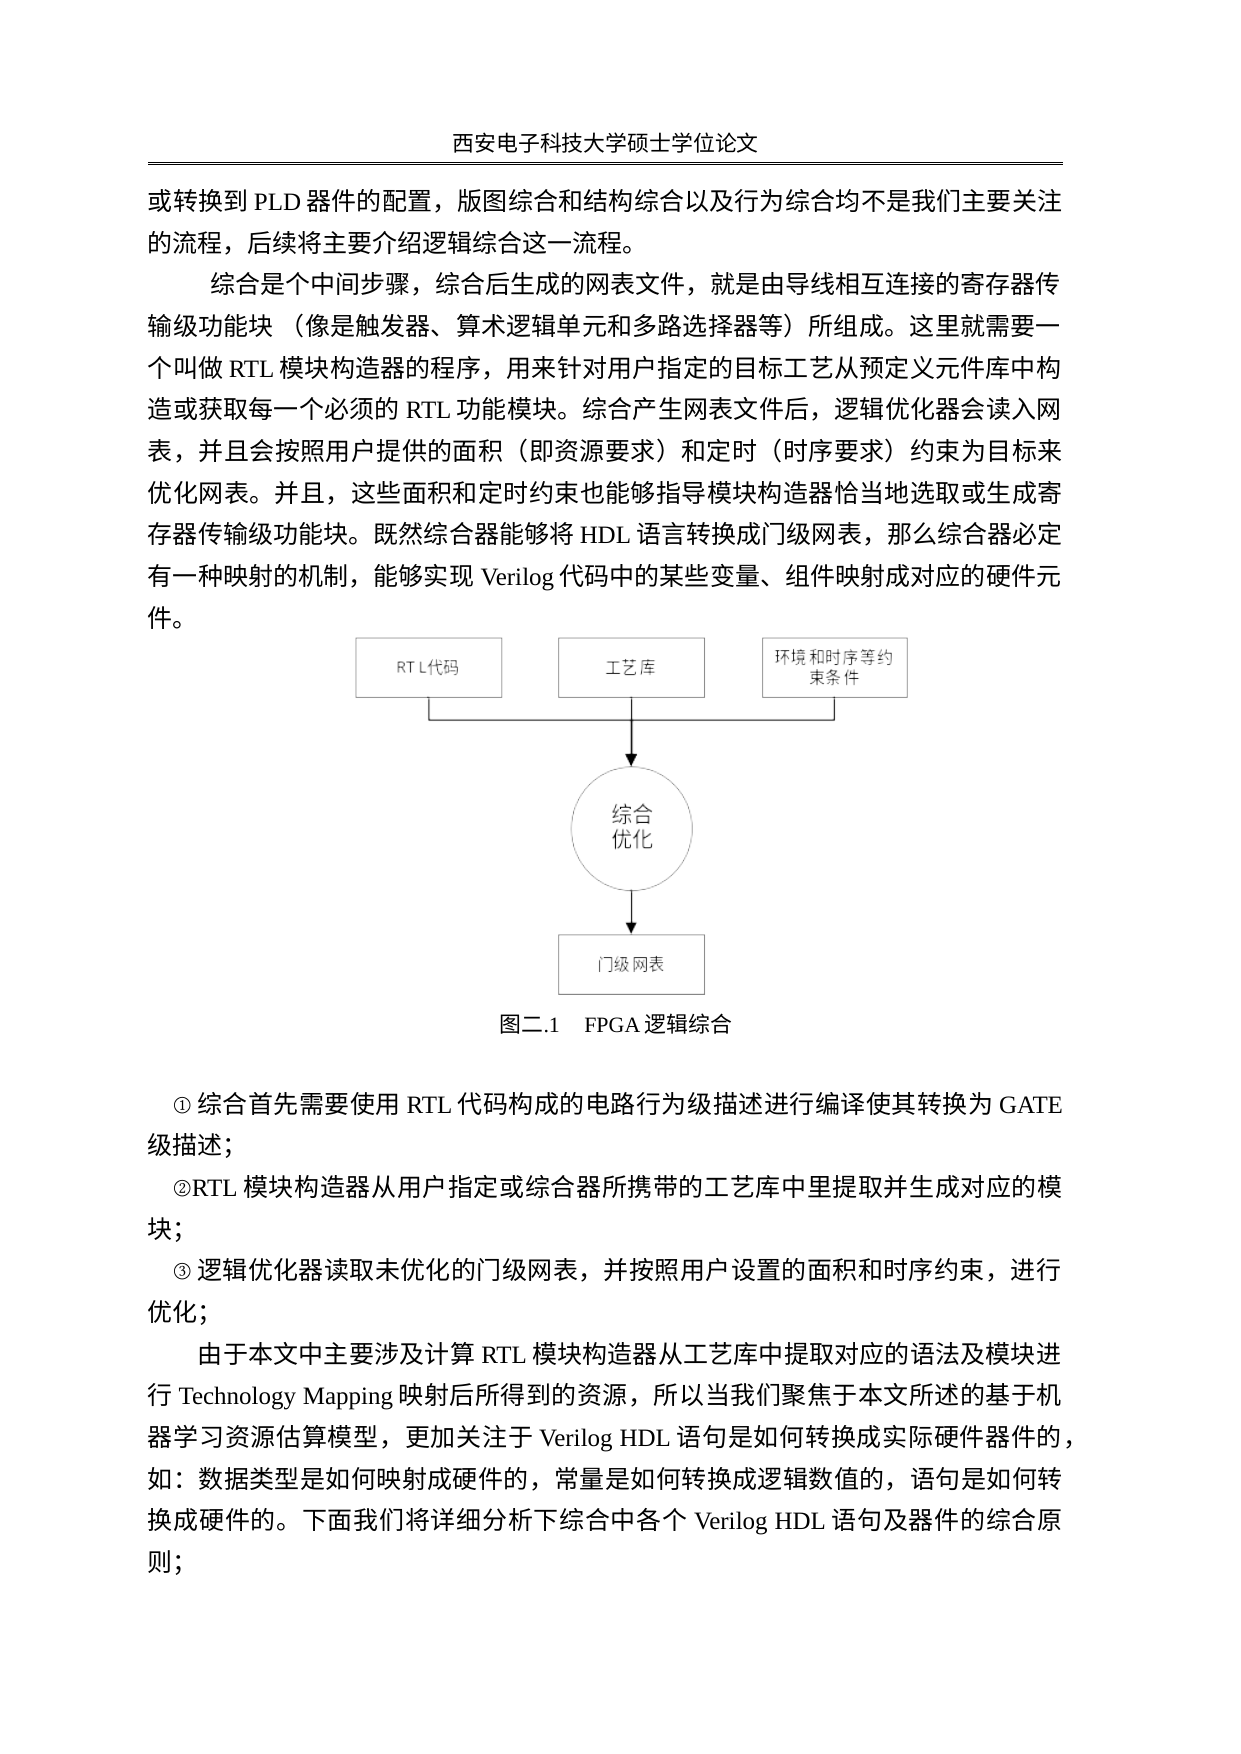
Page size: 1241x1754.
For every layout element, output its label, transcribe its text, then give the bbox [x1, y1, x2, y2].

text ③逻辑优化器读取未优化的门级网表，并按照用户设置的面积和时序约束，进行优化； [148, 1246, 1063, 1330]
text ②RTL模块构造器从用户指定或综合器所携带的工艺库中里提取并生成对应的模块； [148, 1163, 1063, 1246]
text FPGA逻辑综合 [148, 1007, 1063, 1039]
text 由于本文中主要涉及计算RTL模块构造器从工艺库中提取对应的语法及模块进行Technology Mapping映射后所得到的资源，所以当我们聚焦于本文所述的基于机器学习资源估算模型，更加关注于Verilog HDL语句是如何转换成实际硬件器件的，如：数据类型是如何映射成硬件的，常量是如何转换成逻辑数值的，语句是如何转换成硬件的。下面我们将详细分析下综合中各个Verilog HDL语句及器件的综合原则； [148, 1330, 1063, 1580]
text ①综合首先需要使用RTL代码构成的电路行为级描述进行编译使其转换为GATE级描述； [148, 1080, 1063, 1163]
text 综合是个中间步骤，综合后生成的网表文件，就是由导线相互连接的寄存器传输级功能块 （像是触发器、算术逻辑单元和多路选择器等）所组成。这里就需要一个叫做RTL模块构造器的程序，用来针对用户指定的目标工艺从预定义元件库中构造或获取每一个必须的RTL功能模块。综合产生网表文件后，逻辑优化器会读入网表，并且会按照用户提供的面积（即资源要求）和定时（时序要求）约束为目标来优化网表。并且，这些面积和定时约束也能够指导模块构造器恰当地选取或生成寄存器传输级功能块。既然综合器能够将HDL语言转换成门级网表，那么综合器必定有一种映射的机制，能够实现Verilog代码中的某些变量、组件映射成对应的硬件元件。 [148, 261, 1063, 636]
